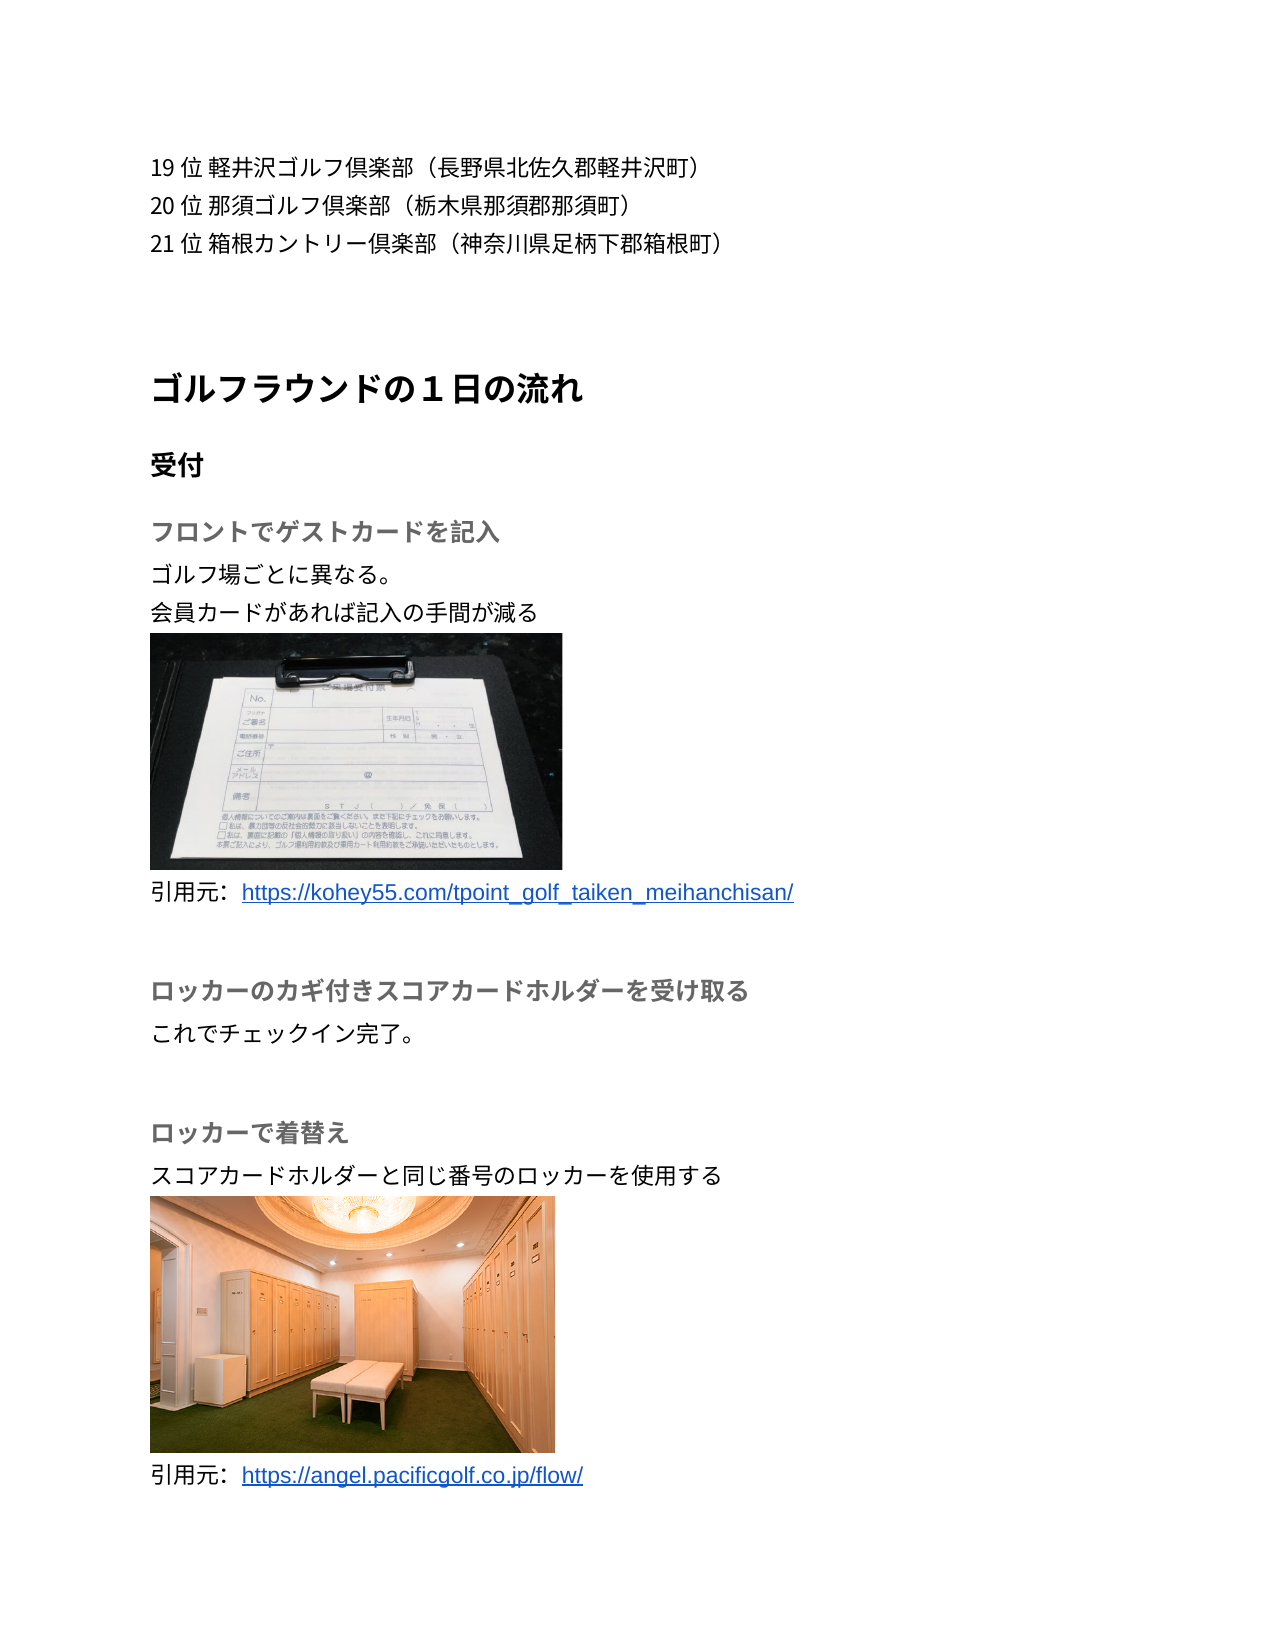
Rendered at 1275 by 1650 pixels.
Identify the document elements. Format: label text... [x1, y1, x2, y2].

text 引用元：https://angel.pacificgolf.co.jp/flow/ [150, 1456, 1125, 1490]
subtitle 受付 [150, 444, 1125, 483]
text 20位 那須ゴルフ倶楽部（栃木県那須郡那須町） [150, 188, 1125, 221]
text 19位 軽井沢ゴルフ倶楽部（長野県北佐久郡軽井沢町） [150, 150, 1125, 183]
text これでチェックイン完了。 [150, 1016, 1125, 1049]
text 21位 箱根カントリー倶楽部（神奈川県足柄下郡箱根町） [150, 226, 1125, 259]
subtitle フロントでゲストカードを記入 [150, 512, 1125, 548]
text スコアカードホルダーと同じ番号のロッカーを使用する [150, 1158, 1125, 1191]
subtitle ロッカーで着替え [150, 1113, 1125, 1149]
picture [150, 633, 563, 870]
picture [150, 1196, 555, 1453]
text ゴルフ場ごとに異なる。 [150, 557, 1125, 590]
subtitle ロッカーのカギ付きスコアカードホルダーを受け取る [150, 971, 1125, 1007]
subtitle ゴルフラウンドの１日の流れ [150, 362, 1125, 411]
text 引用元：https://kohey55.com/tpoint_golf_taiken_meihanchisan/ [150, 874, 1125, 907]
text 会員カードがあれば記入の手間が減る [150, 595, 1125, 628]
